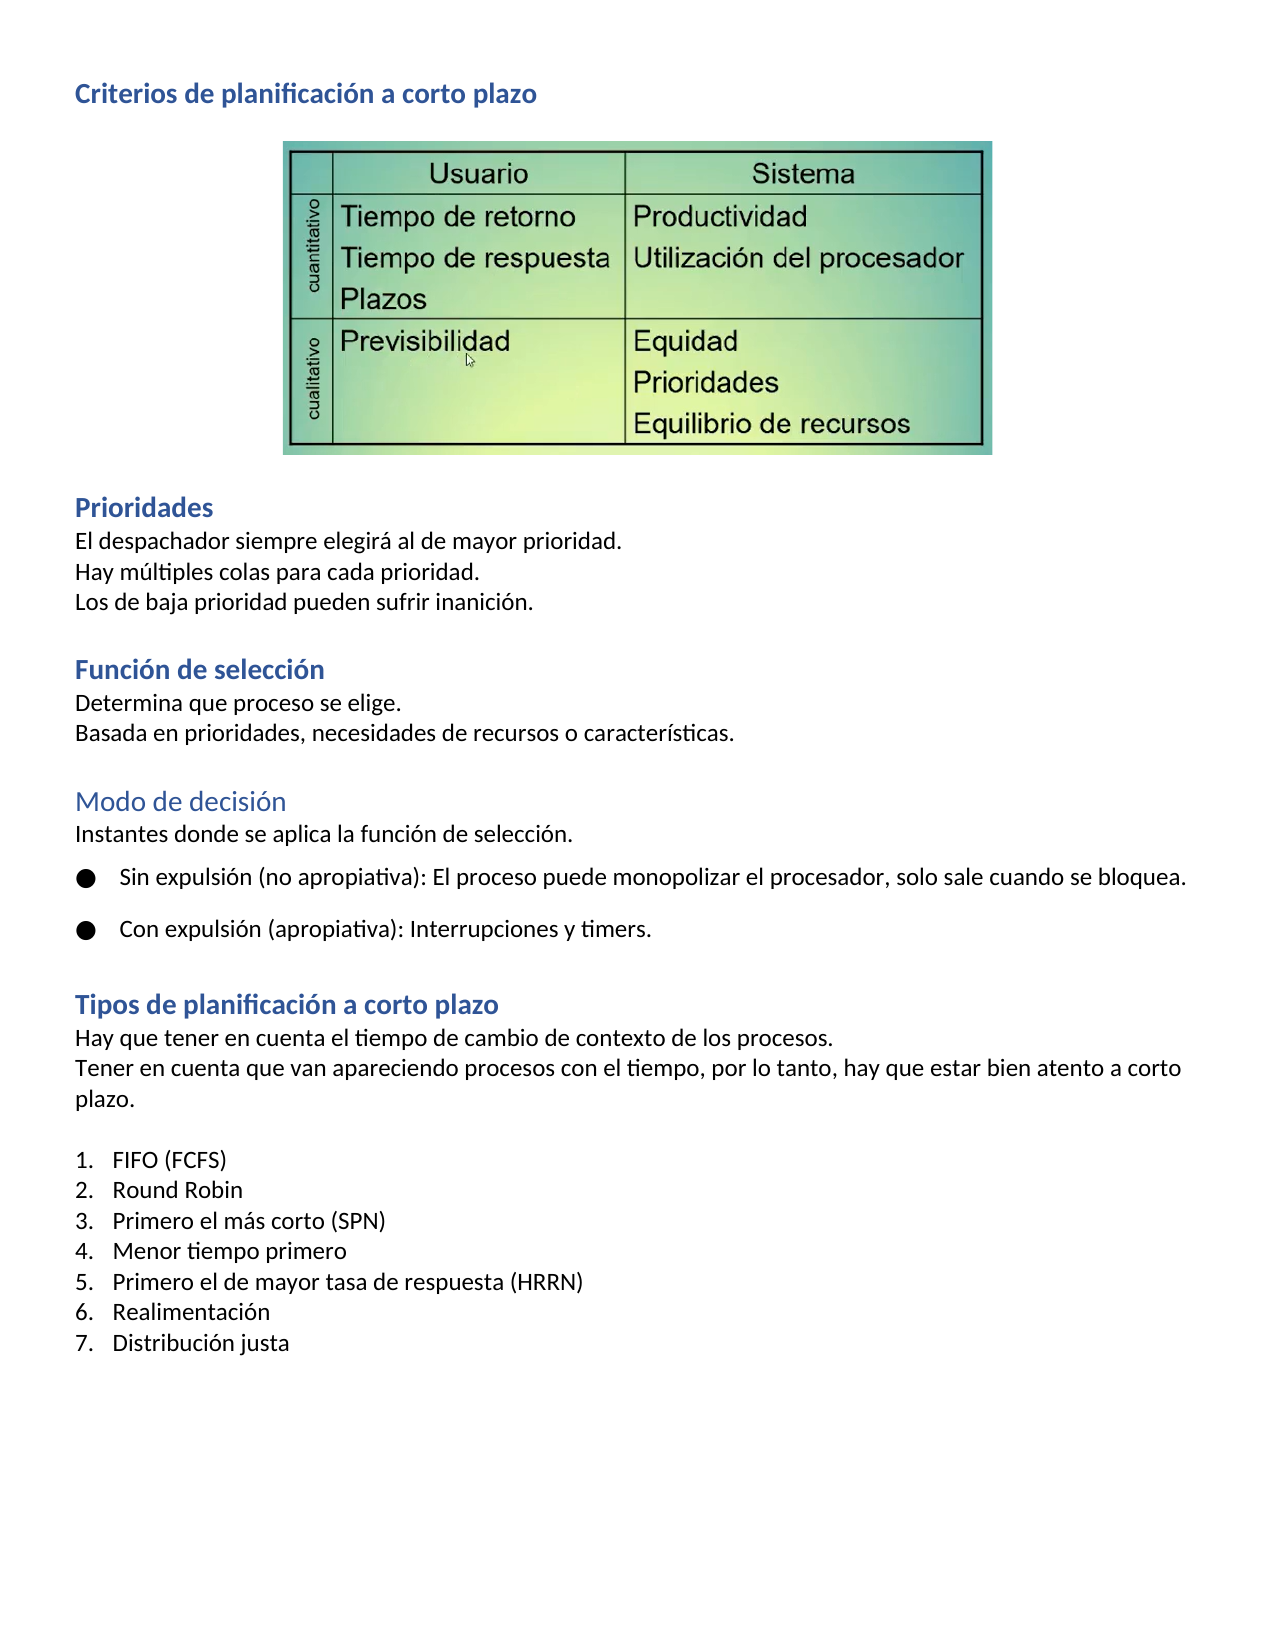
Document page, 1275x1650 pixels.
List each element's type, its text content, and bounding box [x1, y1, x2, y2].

text Instantes donde se aplica la función de selección. [75, 818, 1200, 849]
list Menor tiempo primero [75, 1235, 1200, 1266]
text Tener en cuenta que van apareciendo procesos con el tiempo, por lo tanto, hay que estar bien atento a corto plazo. [75, 1052, 1200, 1113]
subtitle Función de selección [75, 651, 1200, 687]
list Sin expulsión (no apropiativa): El proceso puede monopolizar el procesador, solo sale cuando se bloquea. [75, 849, 1200, 900]
subtitle Prioridades [75, 489, 1200, 525]
list Distribución justa [75, 1327, 1200, 1357]
subtitle Criterios de planificación a corto plazo [75, 75, 1200, 111]
list Round Robin [75, 1174, 1200, 1205]
text Hay que tener en cuenta el tiempo de cambio de contexto de los procesos. [75, 1022, 1200, 1052]
list Primero el más corto (SPN) [75, 1205, 1200, 1235]
text Hay múltiples colas para cada prioridad. [75, 556, 1200, 586]
subtitle Tipos de planificación a corto plazo [75, 986, 1200, 1022]
list Con expulsión (apropiativa): Interrupciones y timers. [75, 900, 1200, 951]
text Basada en prioridades, necesidades de recursos o características. [75, 717, 1200, 748]
list Primero el de mayor tasa de respuesta (HRRN) [75, 1266, 1200, 1296]
text El despachador siempre elegirá al de mayor prioridad. [75, 525, 1200, 556]
text Determina que proceso se elige. [75, 687, 1200, 717]
picture [282, 141, 993, 455]
list Realimentación [75, 1296, 1200, 1327]
list FIFO (FCFS) [75, 1144, 1200, 1174]
subtitle Modo de decisión [75, 783, 1200, 818]
text Los de baja prioridad pueden sufrir inanición. [75, 586, 1200, 617]
